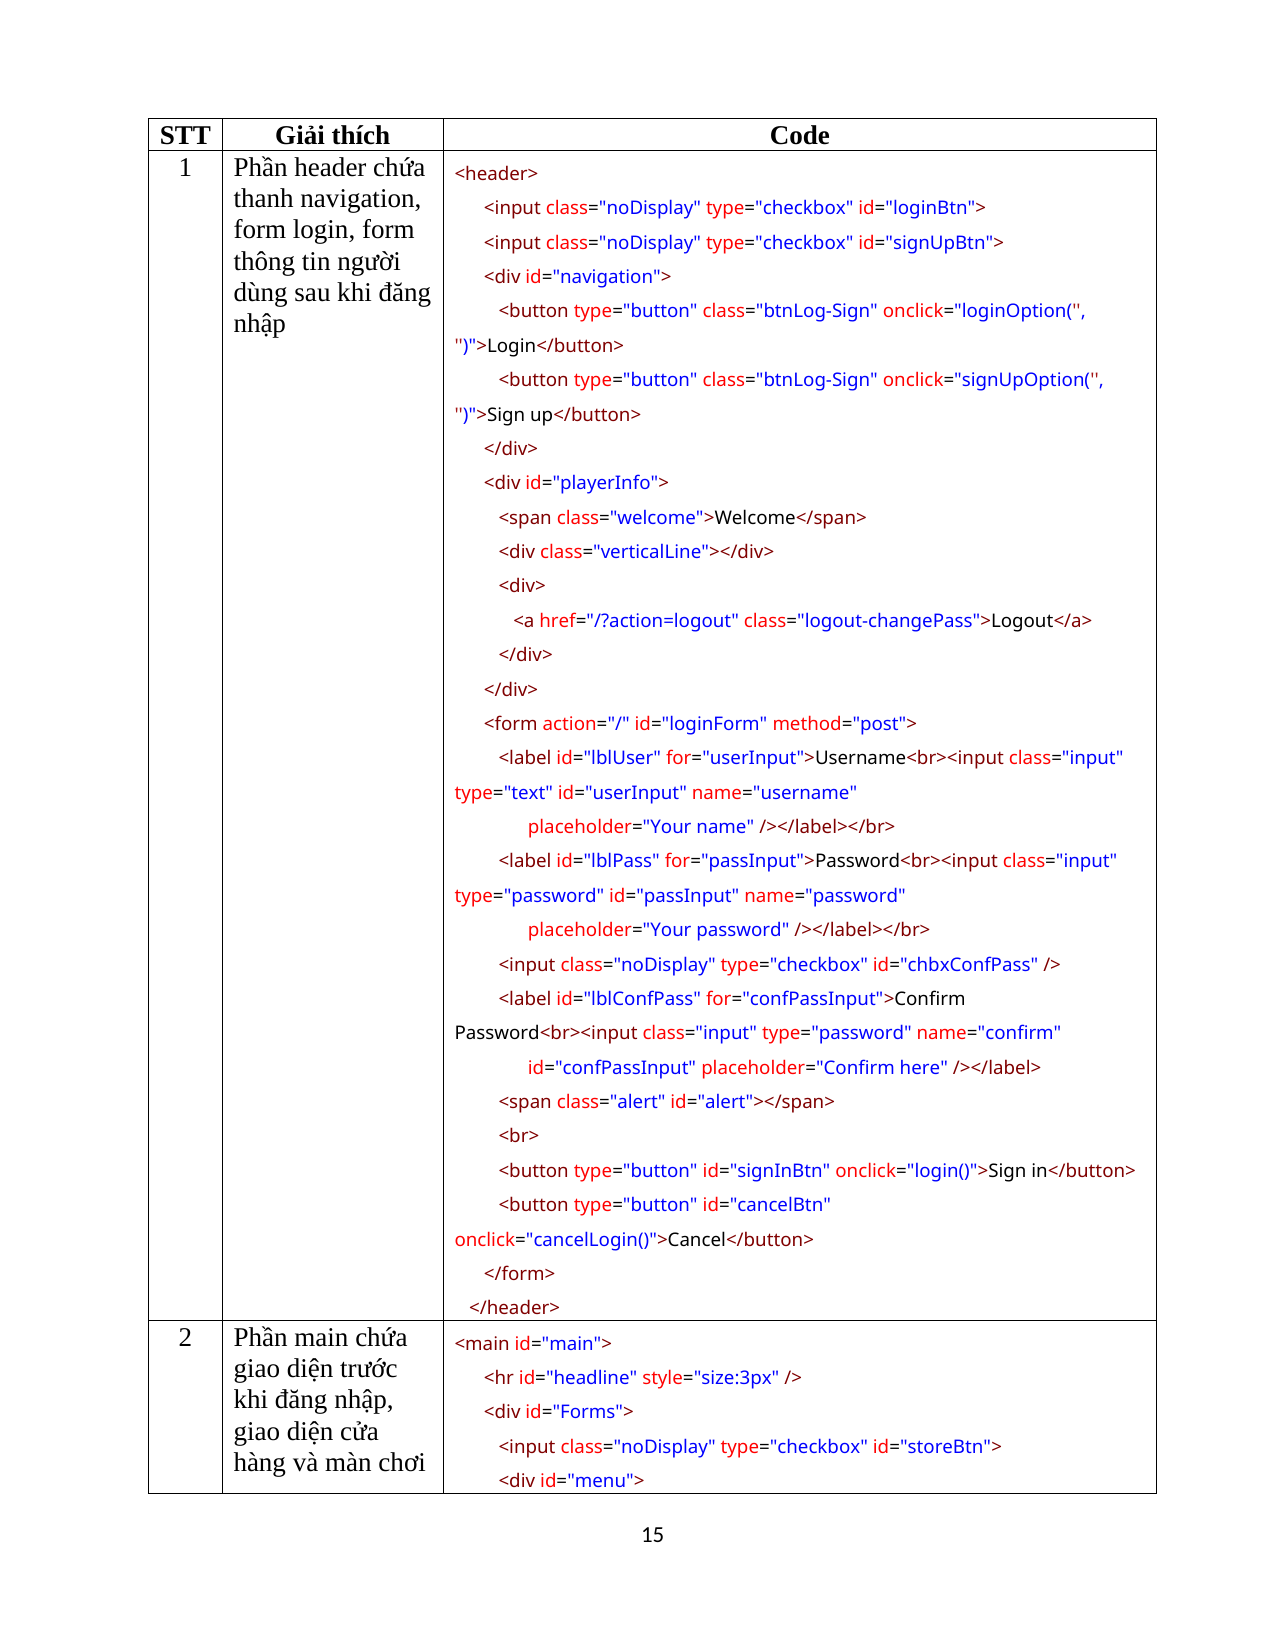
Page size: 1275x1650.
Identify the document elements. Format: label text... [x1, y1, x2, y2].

table_cell Phần header chứa thanh navigation, form login, form thông tin người dùng sau khi đăng nhập [223, 151, 443, 1320]
table_cell 1 [149, 151, 222, 1320]
table_header Code [444, 119, 1156, 150]
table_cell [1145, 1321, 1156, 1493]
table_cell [223, 1321, 443, 1493]
table_cell 2 [149, 1321, 222, 1493]
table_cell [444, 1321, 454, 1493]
table_header STT [149, 119, 222, 150]
table_header Giải thích [223, 119, 443, 150]
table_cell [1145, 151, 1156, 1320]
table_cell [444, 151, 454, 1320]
